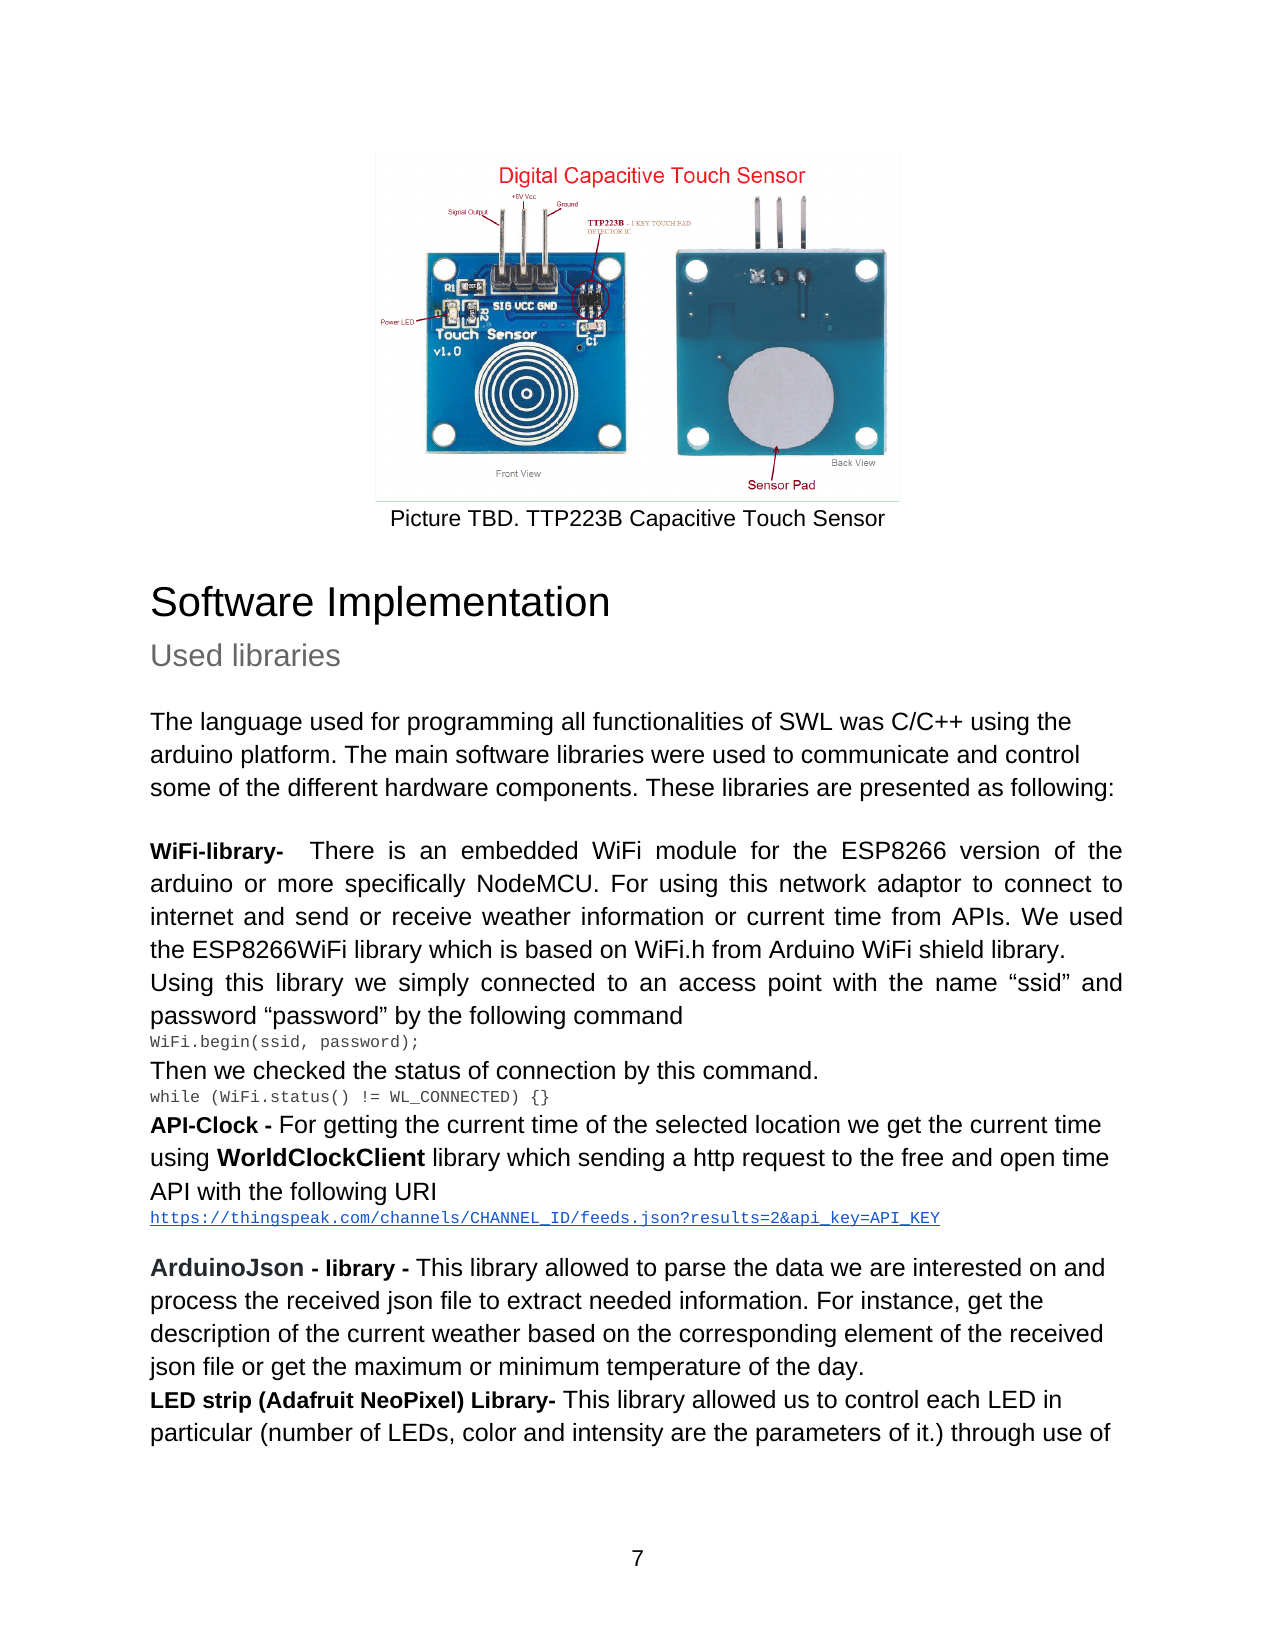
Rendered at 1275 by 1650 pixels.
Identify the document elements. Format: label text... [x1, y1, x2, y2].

text Using this library we simply connected to an access point with the name “ssid” and password “password” by the following command [150, 968, 1125, 1030]
picture [375, 150, 900, 502]
text The language used for programming all functionalities of SWL was C/C++ using the arduino platform. The main software libraries were used to communicate and control some of the different hardware components. These libraries are presented as following: [150, 707, 1125, 801]
text Picture TBD. TTP223B Capacitive Touch Sensor [150, 505, 1125, 531]
text Then we checked the status of connection by this command. [150, 1056, 1125, 1084]
text WiFi-library- There is an embedded WiFi module for the ESP8266 version of the arduino or more specifically NodeMCU. For using this network adaptor to connect to internet and send or receive weather information or current time from APIs. We used the ESP8266WiFi library which is based on WiFi.h from Arduino WiFi shield library. [150, 836, 1125, 964]
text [150, 1385, 1125, 1447]
subtitle Software Implementation [150, 577, 1125, 625]
text API-Clock - For getting the current time of the selected location we get the current time using WorldClockClient library which sending a http request to the free and open time API with the following URI [150, 1110, 1125, 1205]
subtitle Used libraries [150, 637, 1125, 673]
text https://thingspeak.com/channels/CHANNEL_ID/feeds.json?results=2&api_key=API_KEY [150, 1209, 1125, 1228]
text while (WiFi.status() != WL_CONNECTED) {} [150, 1089, 1125, 1108]
text ArduinoJson - library - This library allowed to parse the data we are interested on and process the received json file to extract needed information. For instance, get the description of the current weather based on the corresponding element of the received json file or get the maximum or minimum temperature of the day. [150, 1253, 1125, 1381]
text WiFi.begin(ssid, password); [150, 1034, 1125, 1053]
